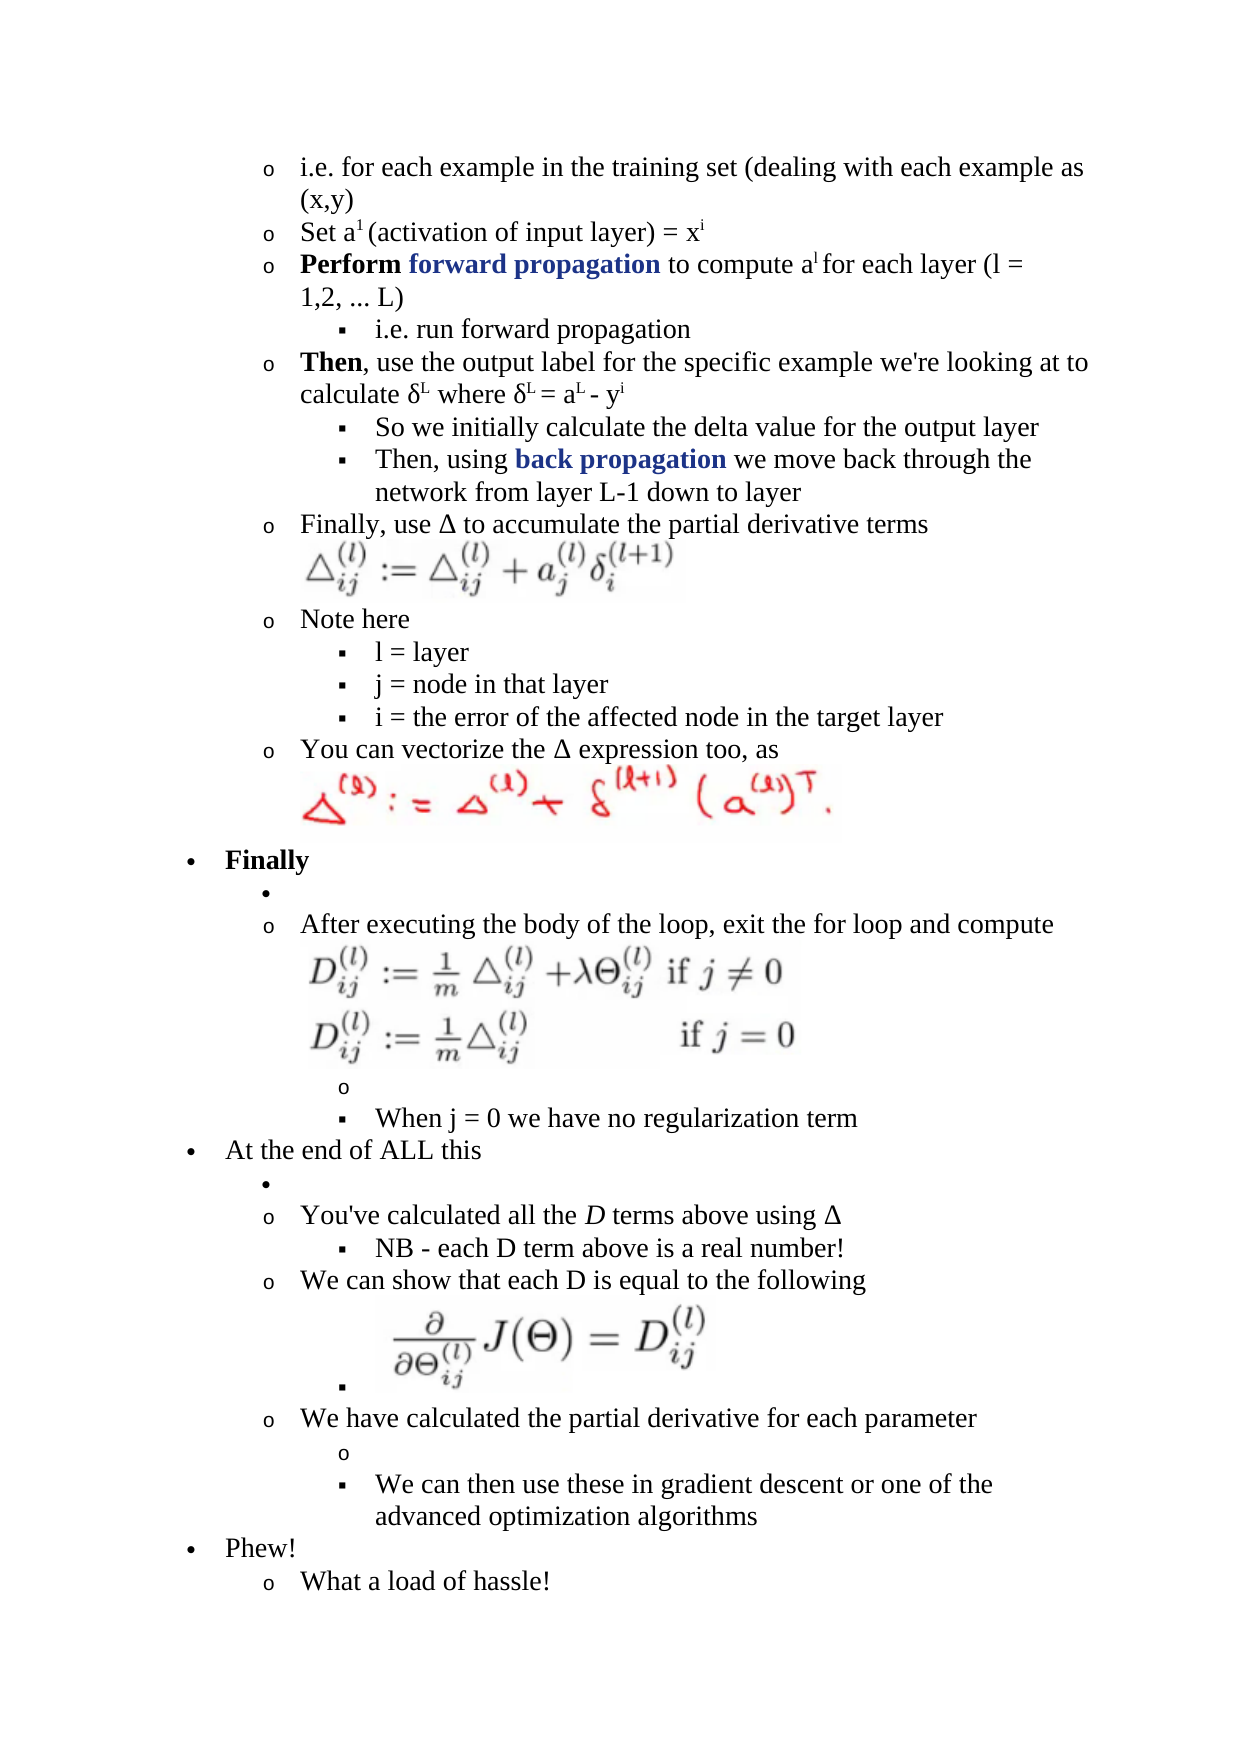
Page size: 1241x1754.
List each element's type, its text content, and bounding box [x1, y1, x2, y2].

list We can show that each D is equal to the following [262, 1263, 1090, 1296]
list At the end of ALL this [187, 1133, 1090, 1166]
list i = the error of the affected node in the target layer [337, 700, 1090, 732]
list Perform forward propagation to compute al for each layer (l = 1,2, ... L) [262, 248, 1090, 313]
list i.e. run forward propagation [337, 313, 1090, 345]
list NB - each D term above is a real number! [337, 1231, 1090, 1263]
list Set a1 (activation of input layer) = xi [262, 215, 1090, 248]
list Phew! [187, 1531, 1090, 1564]
list i.e. for each example in the training set (dealing with each example as (x,y) [262, 150, 1090, 215]
picture [300, 764, 843, 843]
list So we initially calculate the delta value for the output layer [337, 410, 1090, 442]
list Note here [262, 602, 1090, 635]
picture [300, 539, 686, 603]
picture [300, 940, 802, 1069]
list Then, use the output label for the specific example we're looking at to calculate δL where δL = aL - yi [262, 345, 1090, 410]
list What a load of hassle! [262, 1564, 1090, 1596]
list We can then use these in gradient descent or one of the advanced optimization algorithms [337, 1467, 1090, 1531]
list You've calculated all the D terms above using Δ [262, 1198, 1090, 1231]
list When j = 0 we have no regularization term [337, 1101, 1090, 1133]
list We have calculated the partial derivative for each parameter [262, 1401, 1090, 1434]
list j = node in that layer [337, 667, 1090, 700]
picture [375, 1295, 716, 1396]
list Finally [187, 843, 1090, 875]
list l = layer [337, 635, 1090, 667]
list Then, using back propagation we move back through the network from layer L-1 down to layer [337, 442, 1090, 507]
